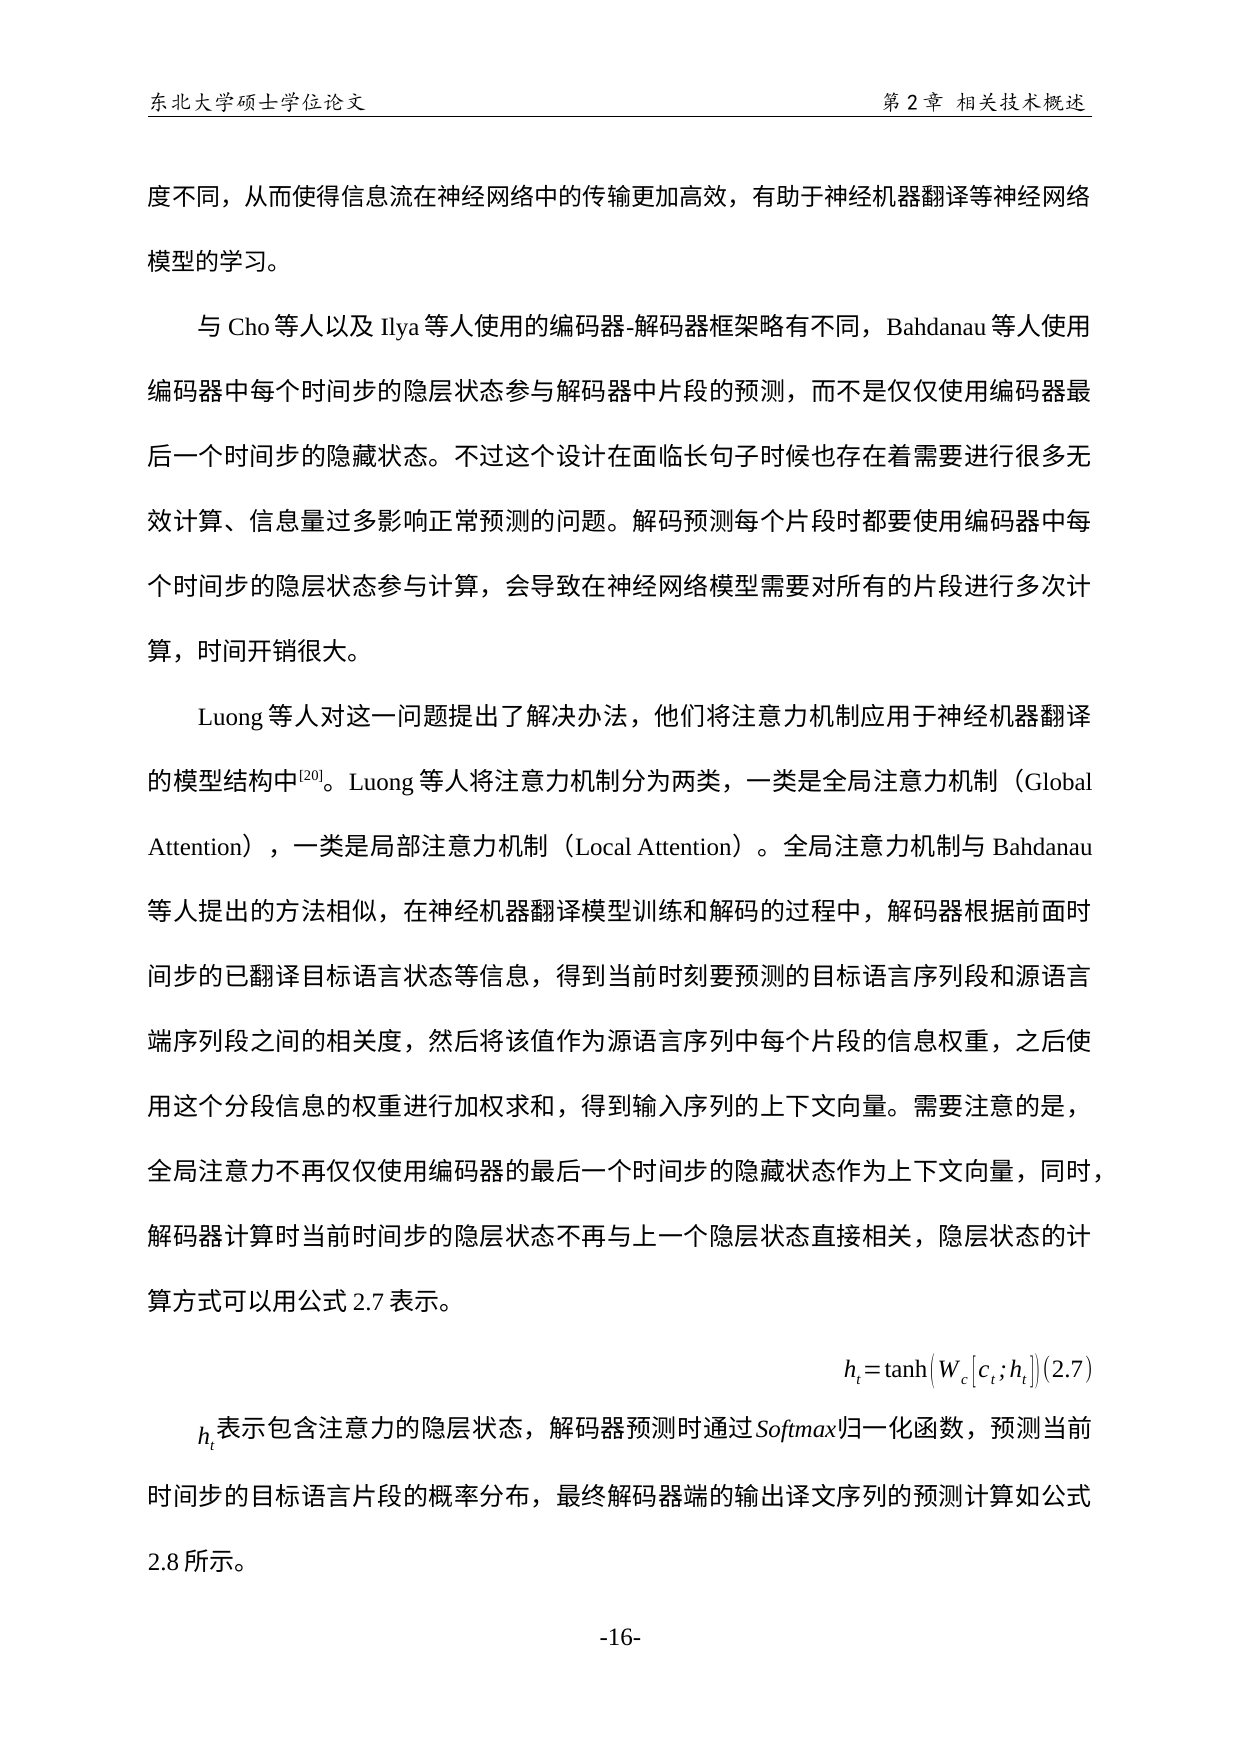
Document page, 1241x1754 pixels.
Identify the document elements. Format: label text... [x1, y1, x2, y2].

text Luong等人对这一问题提出了解决办法，他们将注意力机制应用于神经机器翻译的模型结构中[20]。Luong等人将注意力机制分为两类，一类是全局注意力机制（Global Attention），一类是局部注意力机制（Local Attention）。全局注意力机制与Bahdanau等人提出的方法相似，在神经机器翻译模型训练和解码的过程中，解码器根据前面时间步的已翻译目标语言状态等信息，得到当前时刻要预测的目标语言序列段和源语言端序列段之间的相关度，然后将该值作为源语言序列中每个片段的信息权重，之后使用这个分段信息的权重进行加权求和，得到输入序列的上下文向量。需要注意的是，全局注意力不再仅仅使用编码器的最后一个时间步的隐藏状态作为上下文向量，同时，解码器计算时当前时间步的隐层状态不再与上一个隐层状态直接相关，隐层状态的计算方式可以用公式2.7表示。 [148, 682, 1092, 1332]
text 与Cho等人以及Ilya等人使用的编码器-解码器框架略有不同，Bahdanau等人使用编码器中每个时间步的隐层状态参与解码器中片段的预测，而不是仅仅使用编码器最后一个时间步的隐藏状态。不过这个设计在面临长句子时候也存在着需要进行很多无效计算、信息量过多影响正常预测的问题。解码预测每个片段时都要使用编码器中每个时间步的隐层状态参与计算，会导致在神经网络模型需要对所有的片段进行多次计算，时间开销很大。 [148, 292, 1092, 682]
text 表示包含注意力的隐层状态，解码器预测时通过归一化函数，预测当前时间步的目标语言片段的概率分布，最终解码器端的输出译文序列的预测计算如公式2.8所示。 [148, 1397, 1092, 1592]
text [148, 162, 1092, 292]
